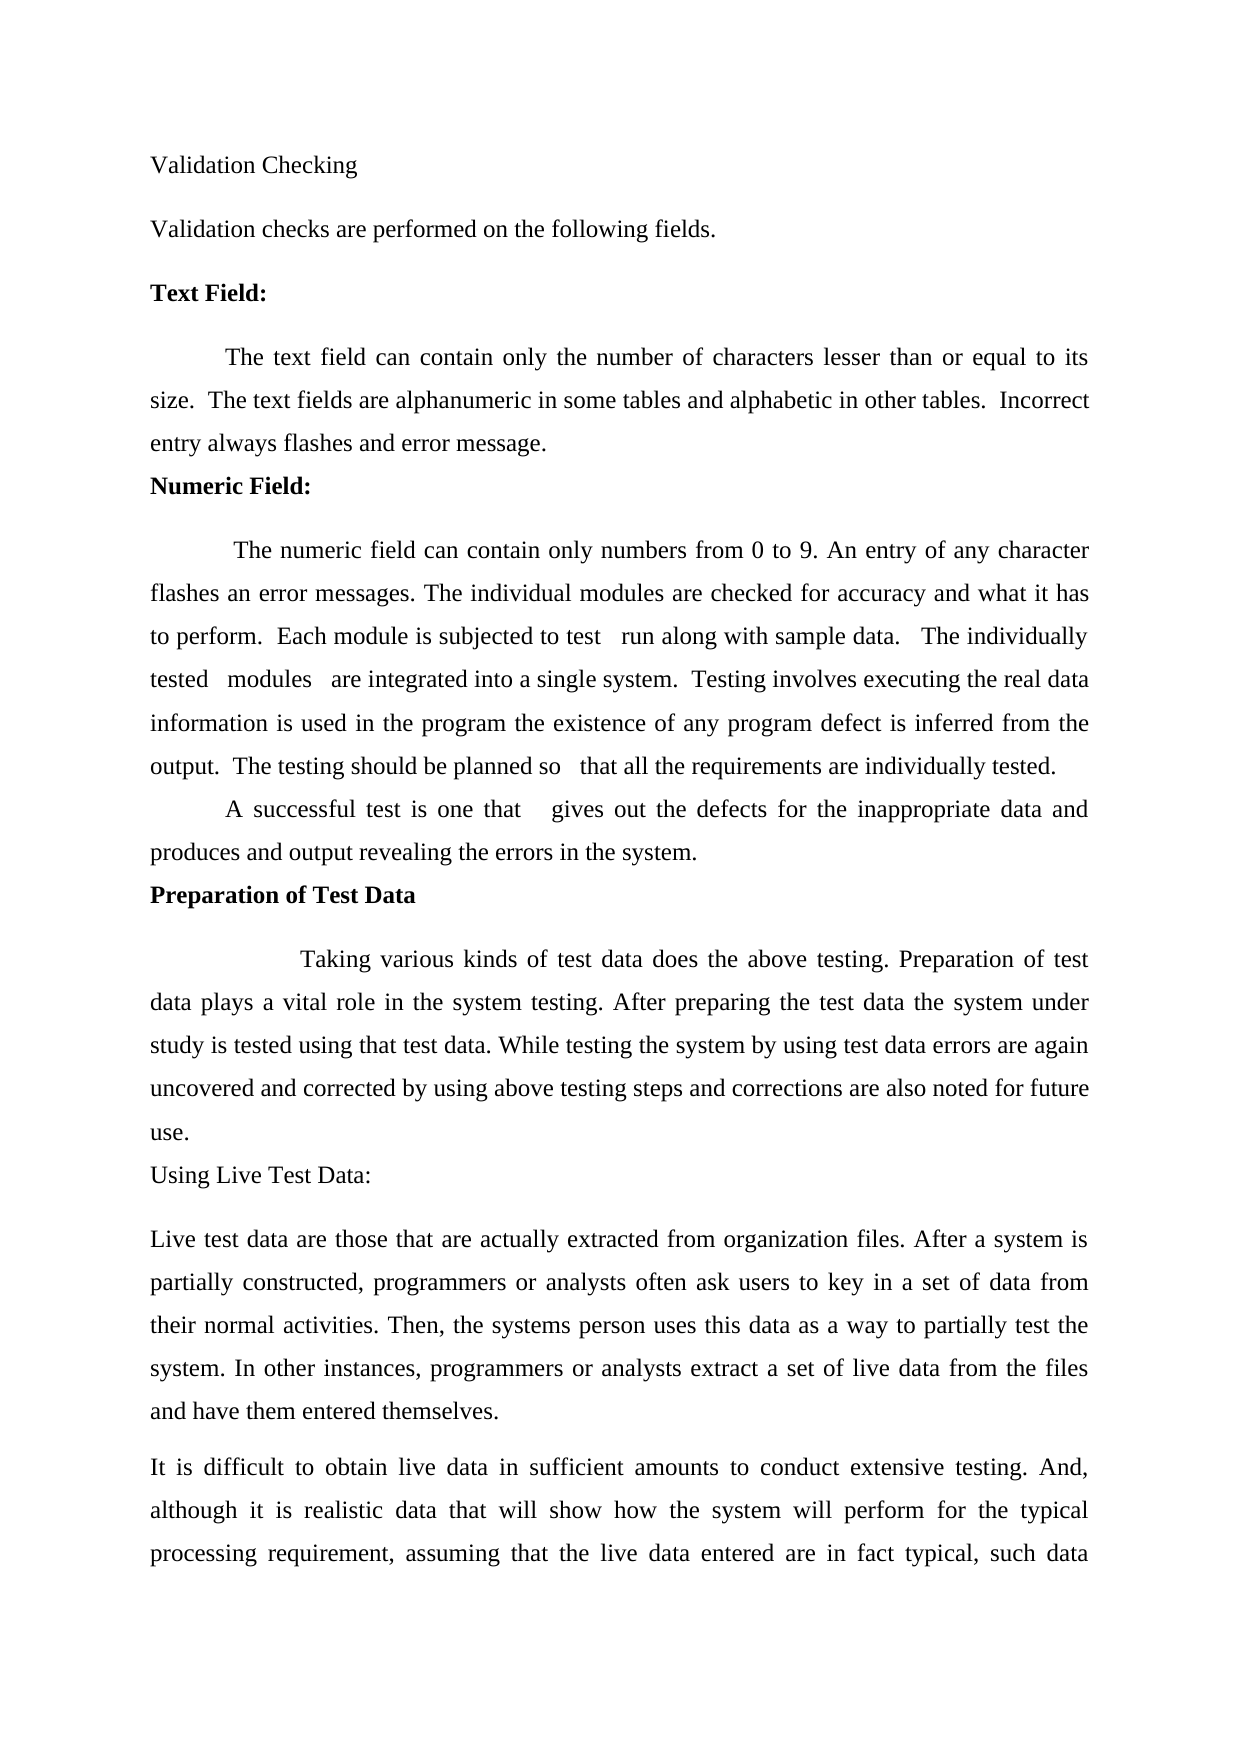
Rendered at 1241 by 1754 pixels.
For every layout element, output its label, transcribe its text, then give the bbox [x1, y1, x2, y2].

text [150, 1452, 1090, 1567]
text Text Field: [150, 278, 1090, 307]
text Taking various kinds of test data does the above testing. Preparation of test data plays a vital role in the system testing. After preparing the test data the system under study is tested using that test data. While testing the system by using test data errors are again uncovered and corrected by using above testing steps and corrections are also noted for future use. [150, 944, 1090, 1145]
text Using Live Test Data: [150, 1160, 1090, 1188]
text Validation Checking [150, 150, 1090, 179]
text Validation checks are performed on the following fields. [150, 214, 1090, 243]
text A successful test is one that gives out the defects for the inappropriate data and produces and output revealing the errors in the system. [150, 794, 1090, 866]
text Numeric Field: [150, 471, 1090, 500]
text Live test data are those that are actually extracted from organization files. After a system is partially constructed, programmers or analysts often ask users to key in a set of data from their normal activities. Then, the systems person uses this data as a way to partially test the system. In other instances, programmers or analysts extract a set of live data from the files and have them entered themselves. [150, 1224, 1090, 1425]
text Preparation of Test Data [150, 880, 1090, 909]
text The numeric field can contain only numbers from 0 to 9. An entry of any character flashes an error messages. The individual modules are checked for accuracy and what it has to perform. Each module is subjected to test run along with sample data. The individually tested modules are integrated into a single system. Testing involves executing the real data information is used in the program the existence of any program defect is inferred from the output. The testing should be planned so that all the requirements are individually tested. [150, 535, 1090, 779]
text The text field can contain only the number of characters lesser than or equal to its size. The text fields are alphanumeric in some tables and alphabetic in other tables. Incorrect entry always flashes and error message. [150, 342, 1090, 457]
